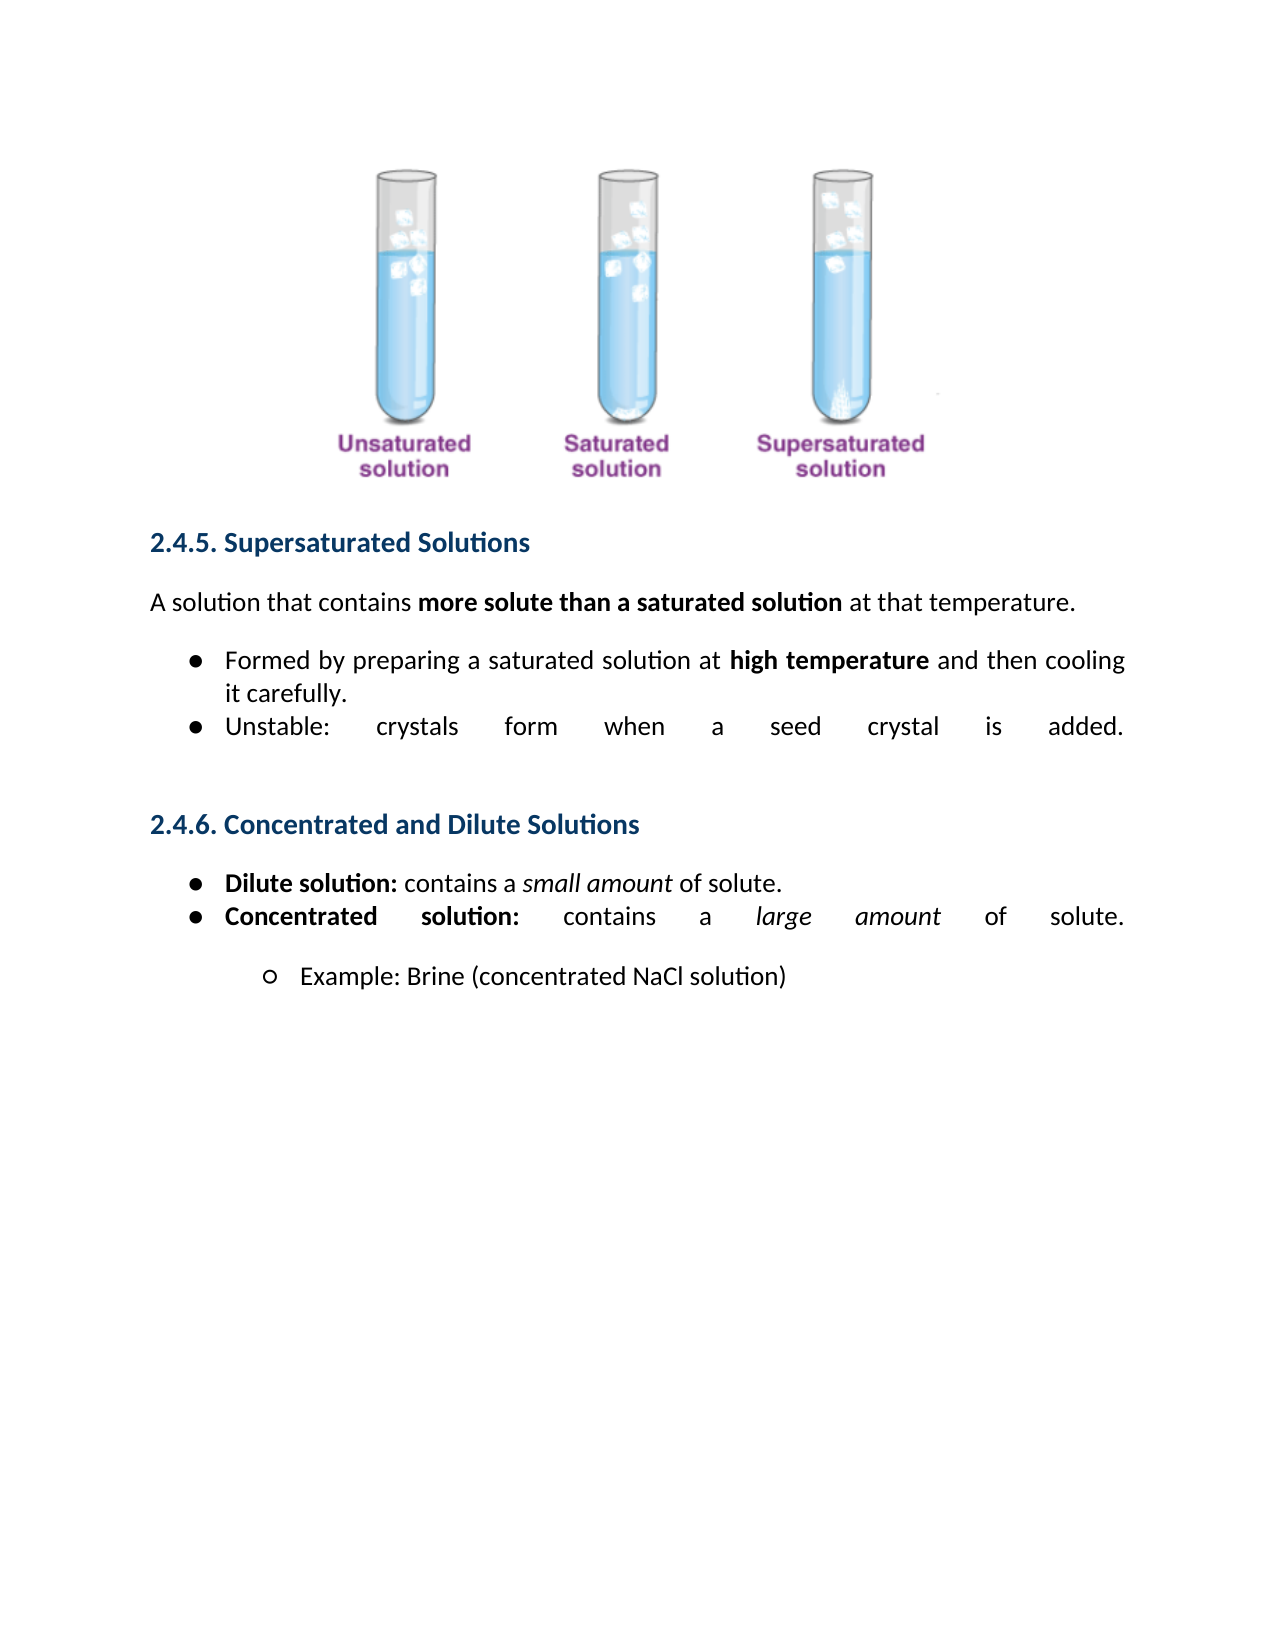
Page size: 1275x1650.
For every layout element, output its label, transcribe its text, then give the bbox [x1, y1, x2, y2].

list Unstable: crystals form when a seed crystal is added. [187, 709, 1125, 768]
list Dilute solution: contains a small amount of solute. [187, 867, 1125, 899]
text A solution that contains more solute than a saturated solution at that temperature. [150, 585, 1125, 618]
subtitle 2.4.5. Supersaturated Solutions [150, 524, 1125, 560]
list Example: Brine (concentrated NaCl solution) [262, 959, 1125, 992]
list Concentrated solution: contains a large amount of solute. [187, 899, 1125, 959]
subtitle 2.4.6. Concentrated and Dilute Solutions [150, 806, 1125, 842]
list Formed by preparing a saturated solution at high temperature and then cooling it carefully. [187, 643, 1125, 709]
picture [150, 150, 1125, 487]
